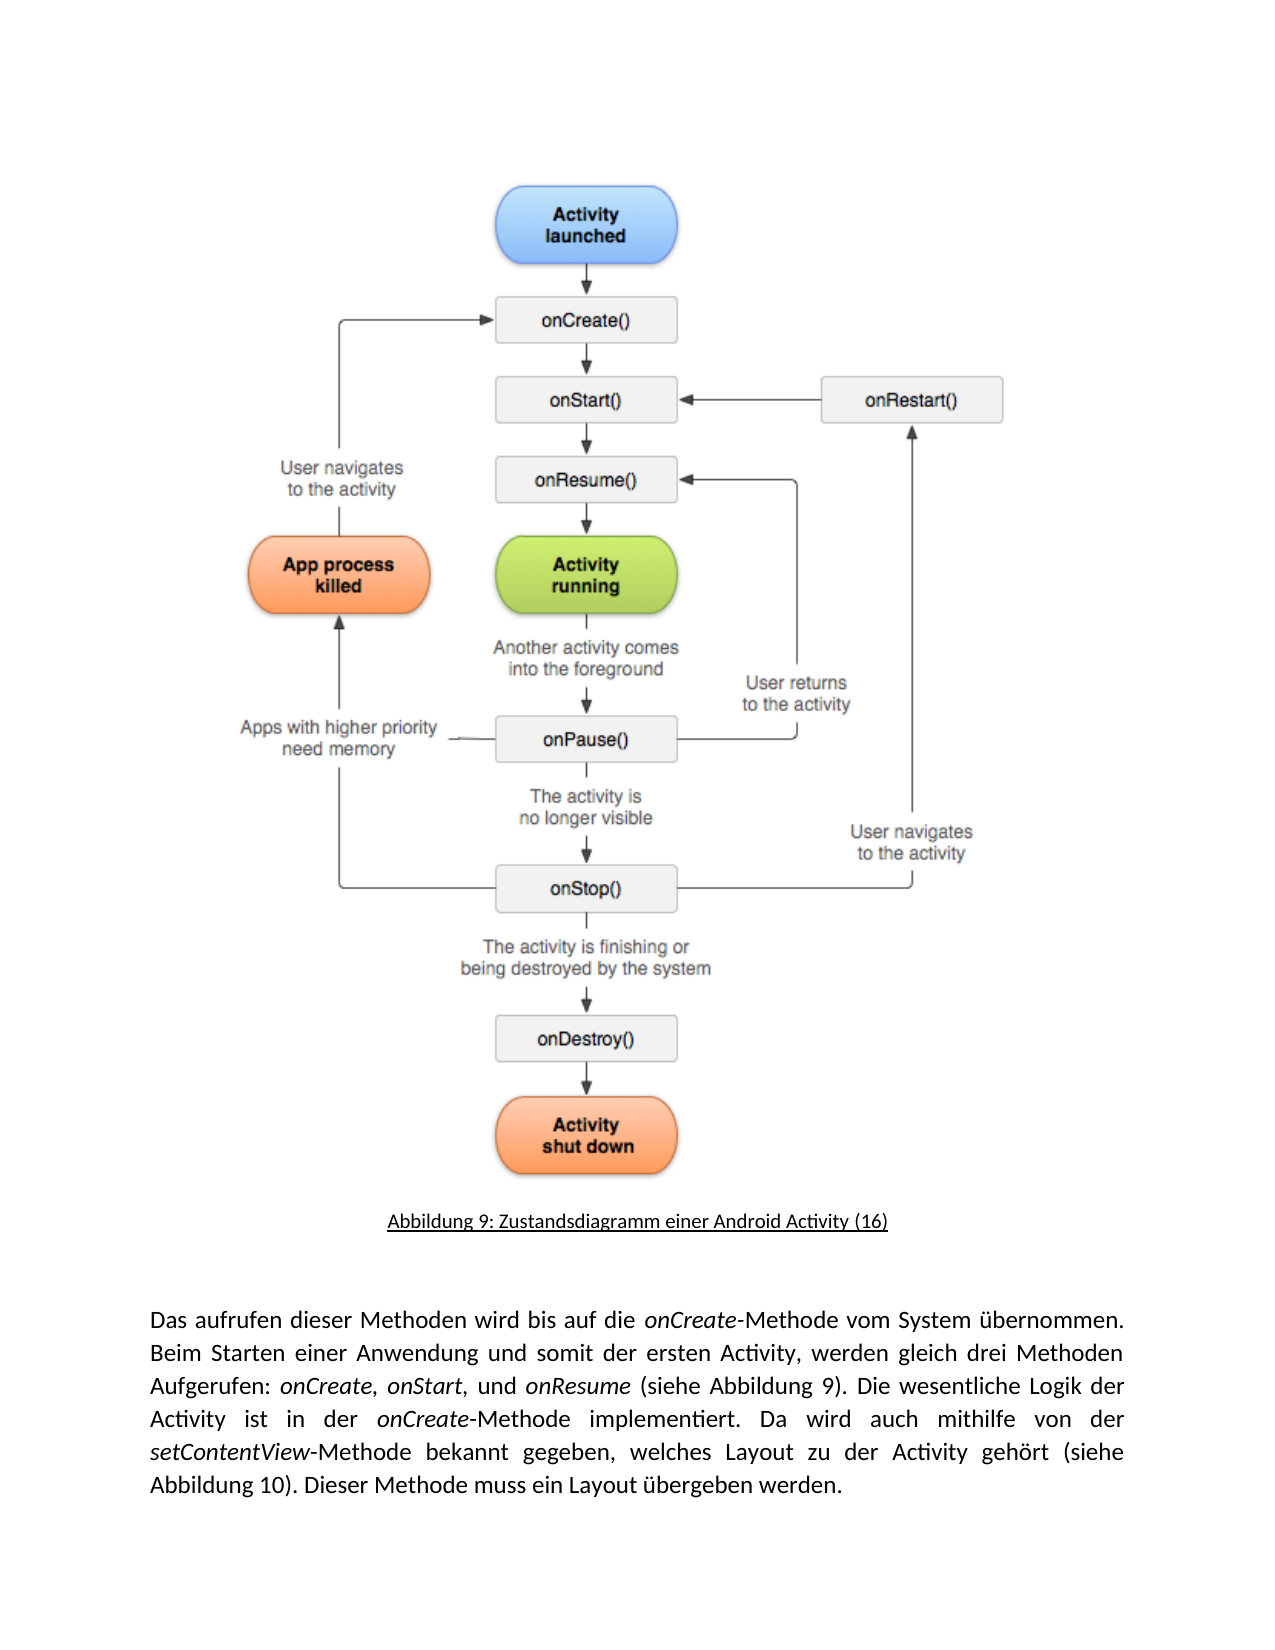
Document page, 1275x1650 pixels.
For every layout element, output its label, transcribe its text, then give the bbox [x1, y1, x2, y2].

text Abbildung : Zustandsdiagramm einer Android Activity [150, 1209, 1125, 1234]
text Das aufrufen dieser Methoden wird bis auf die onCreate-Methode vom System übernommen. Beim Starten einer Anwendung und somit der ersten Activity, werden gleich drei Methoden Aufgerufen: onCreate, onStart, und onResume (siehe Abbildung 9). Die wesentliche Logik der Activity ist in der onCreate-Methode implementiert. Da wird auch mithilfe von der setContentView-Methode bekannt gegeben, welches Layout zu der Activity gehört (siehe Abbildung 10). Dieser Methode muss ein Layout übergeben werden. [150, 1304, 1125, 1499]
picture [206, 150, 1070, 1190]
